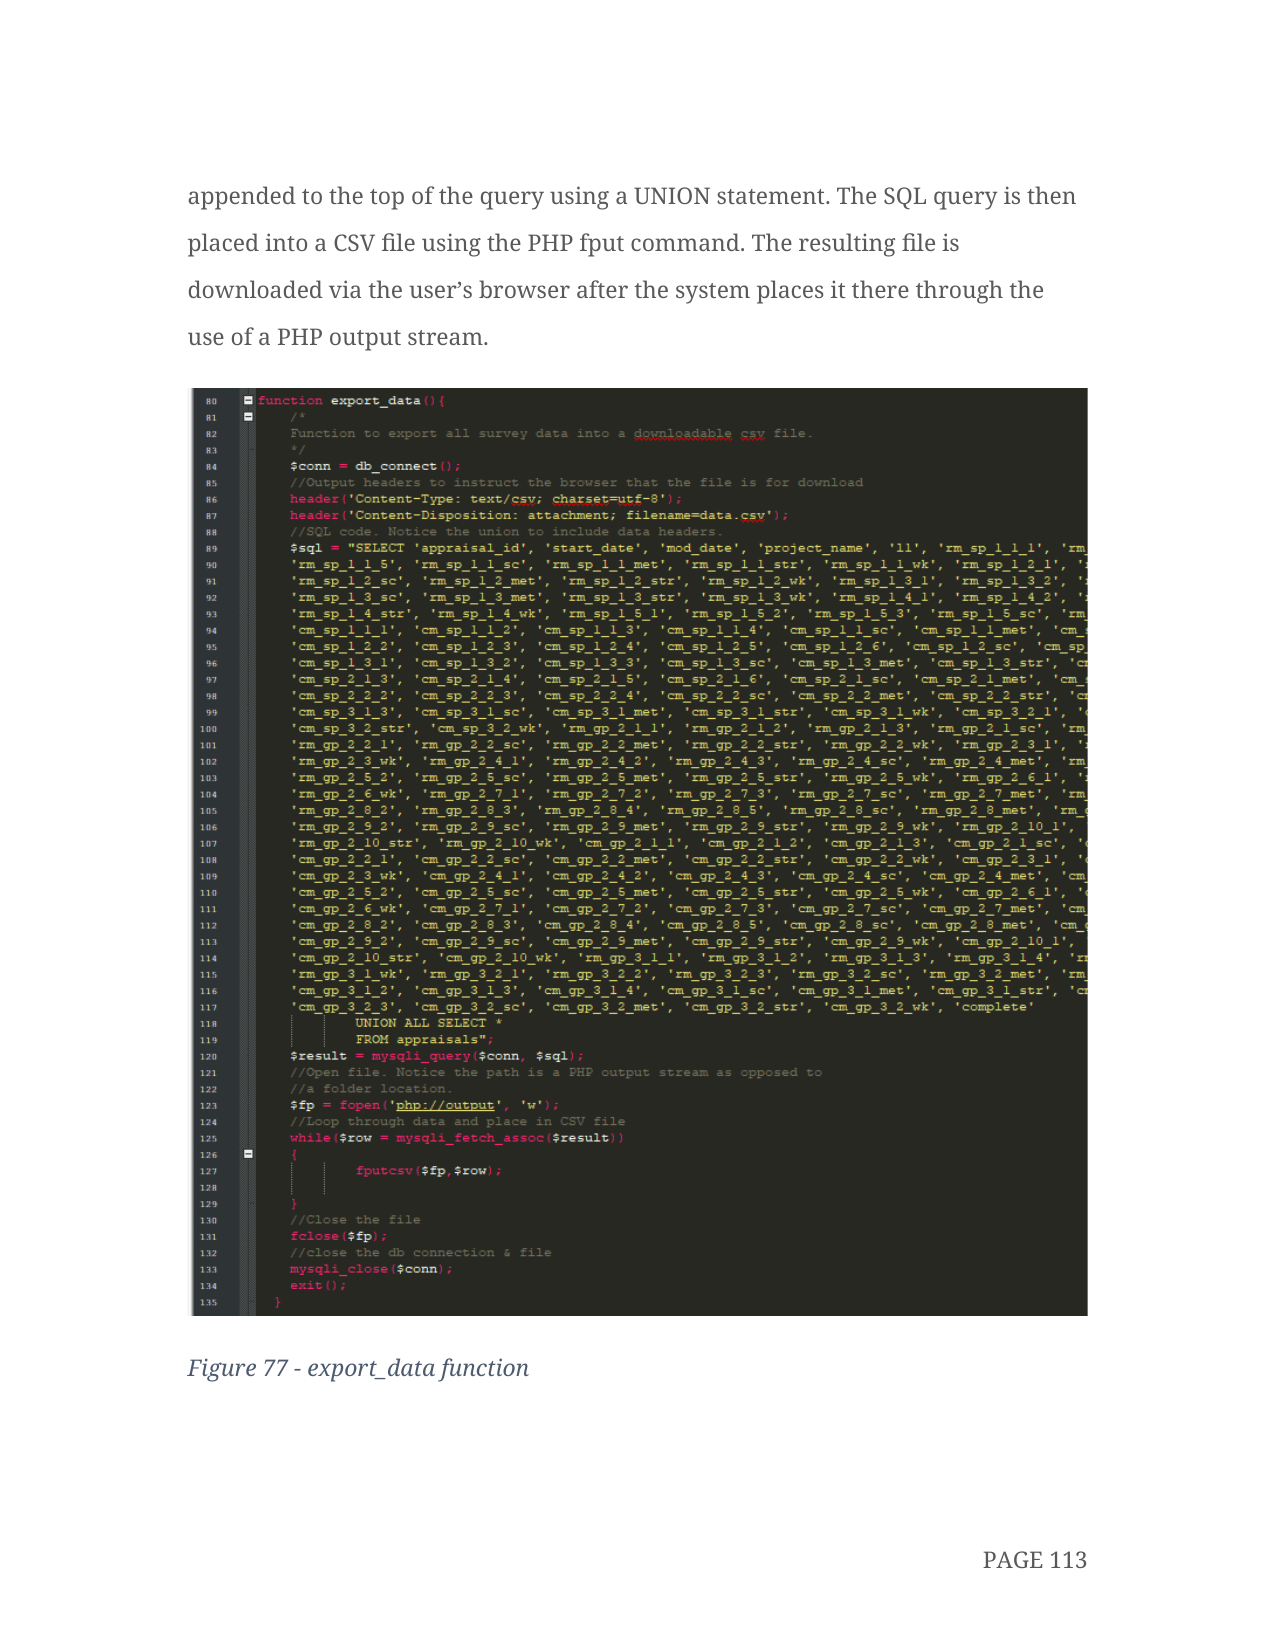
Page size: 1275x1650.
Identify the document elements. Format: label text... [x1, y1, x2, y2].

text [187, 180, 1087, 352]
picture [187, 388, 1088, 1316]
